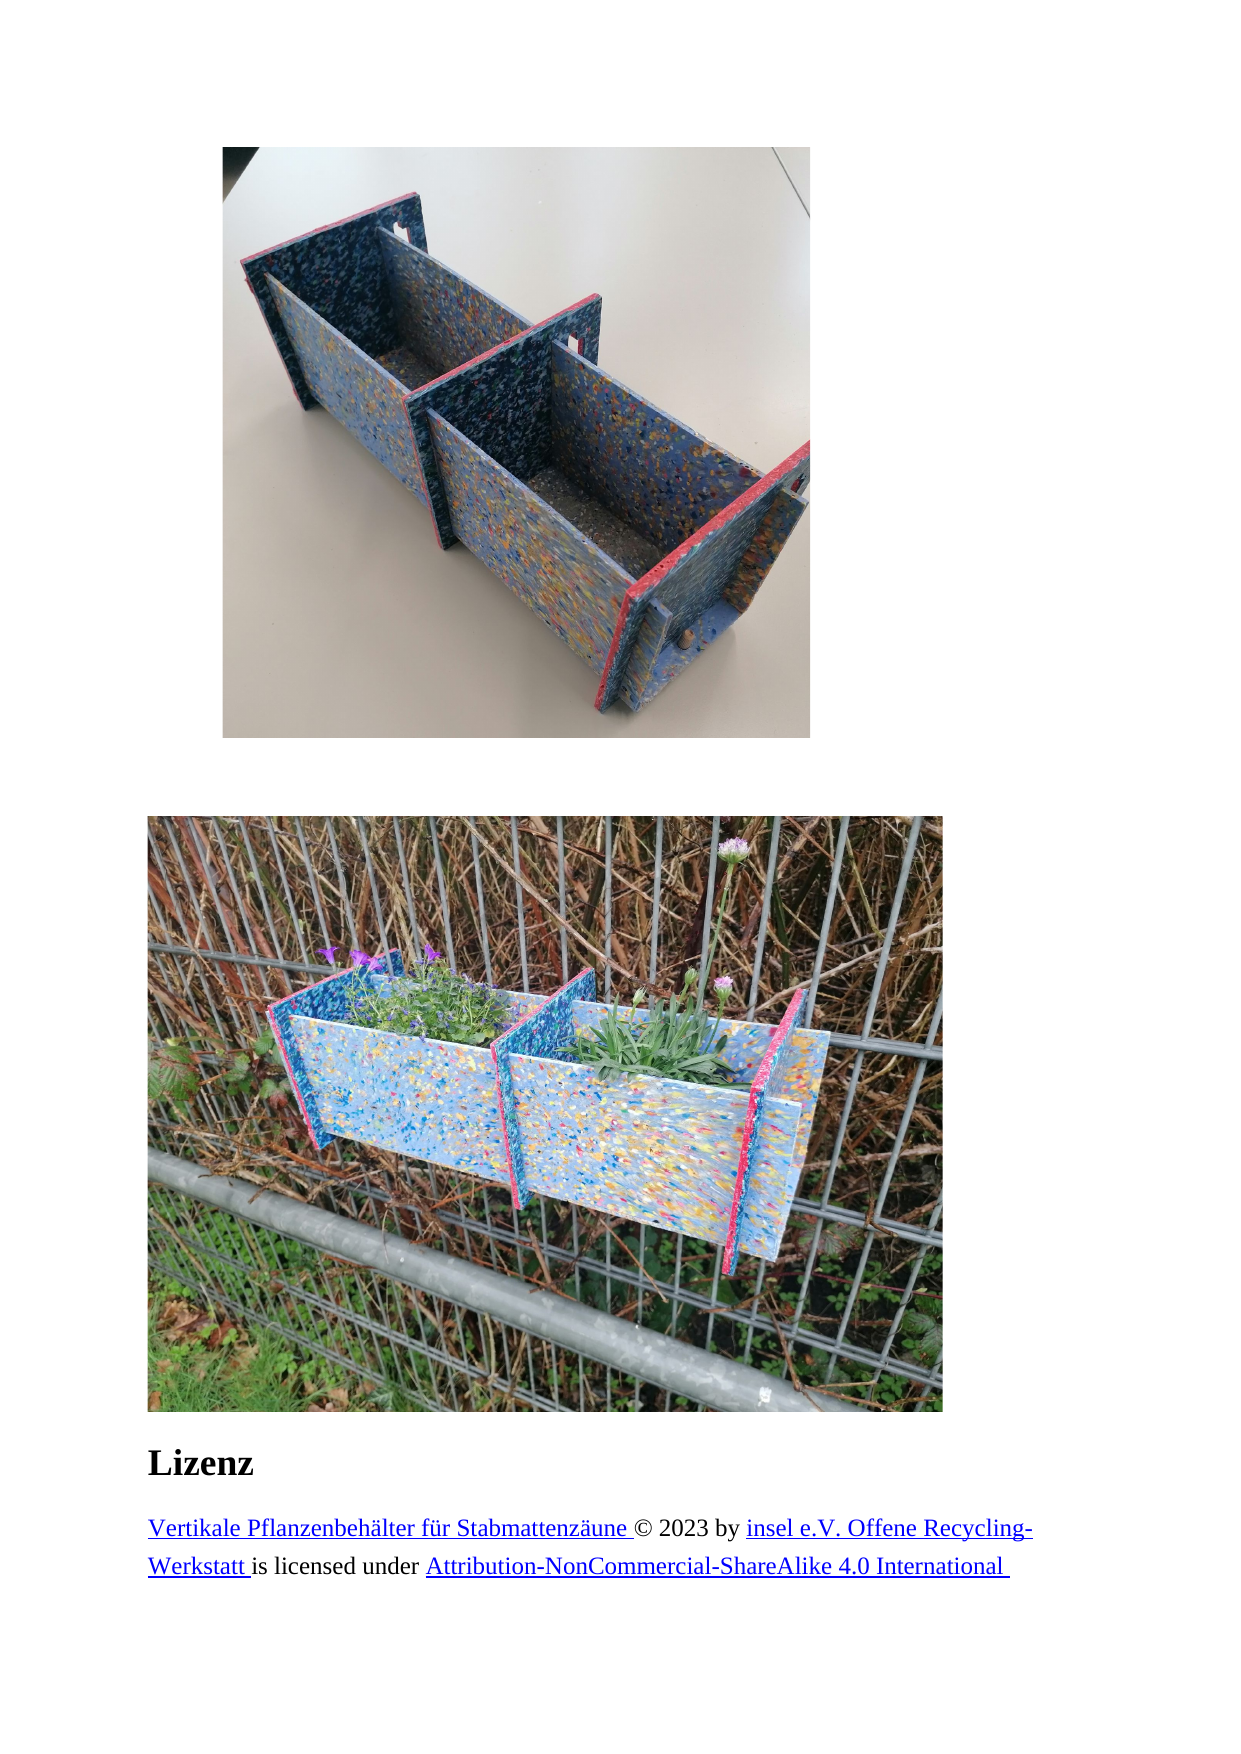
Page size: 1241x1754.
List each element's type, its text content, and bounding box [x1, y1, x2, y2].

text Lizenz [148, 1441, 1093, 1484]
text Vertikale Pflanzenbehälter für Stabmattenzäune © 2023 by insel e.V. Offene Recycling-Werkstatt is licensed under Attribution-NonCommercial-ShareAlike 4.0 International [148, 1513, 1093, 1580]
picture [147, 816, 943, 1412]
picture [222, 147, 810, 738]
